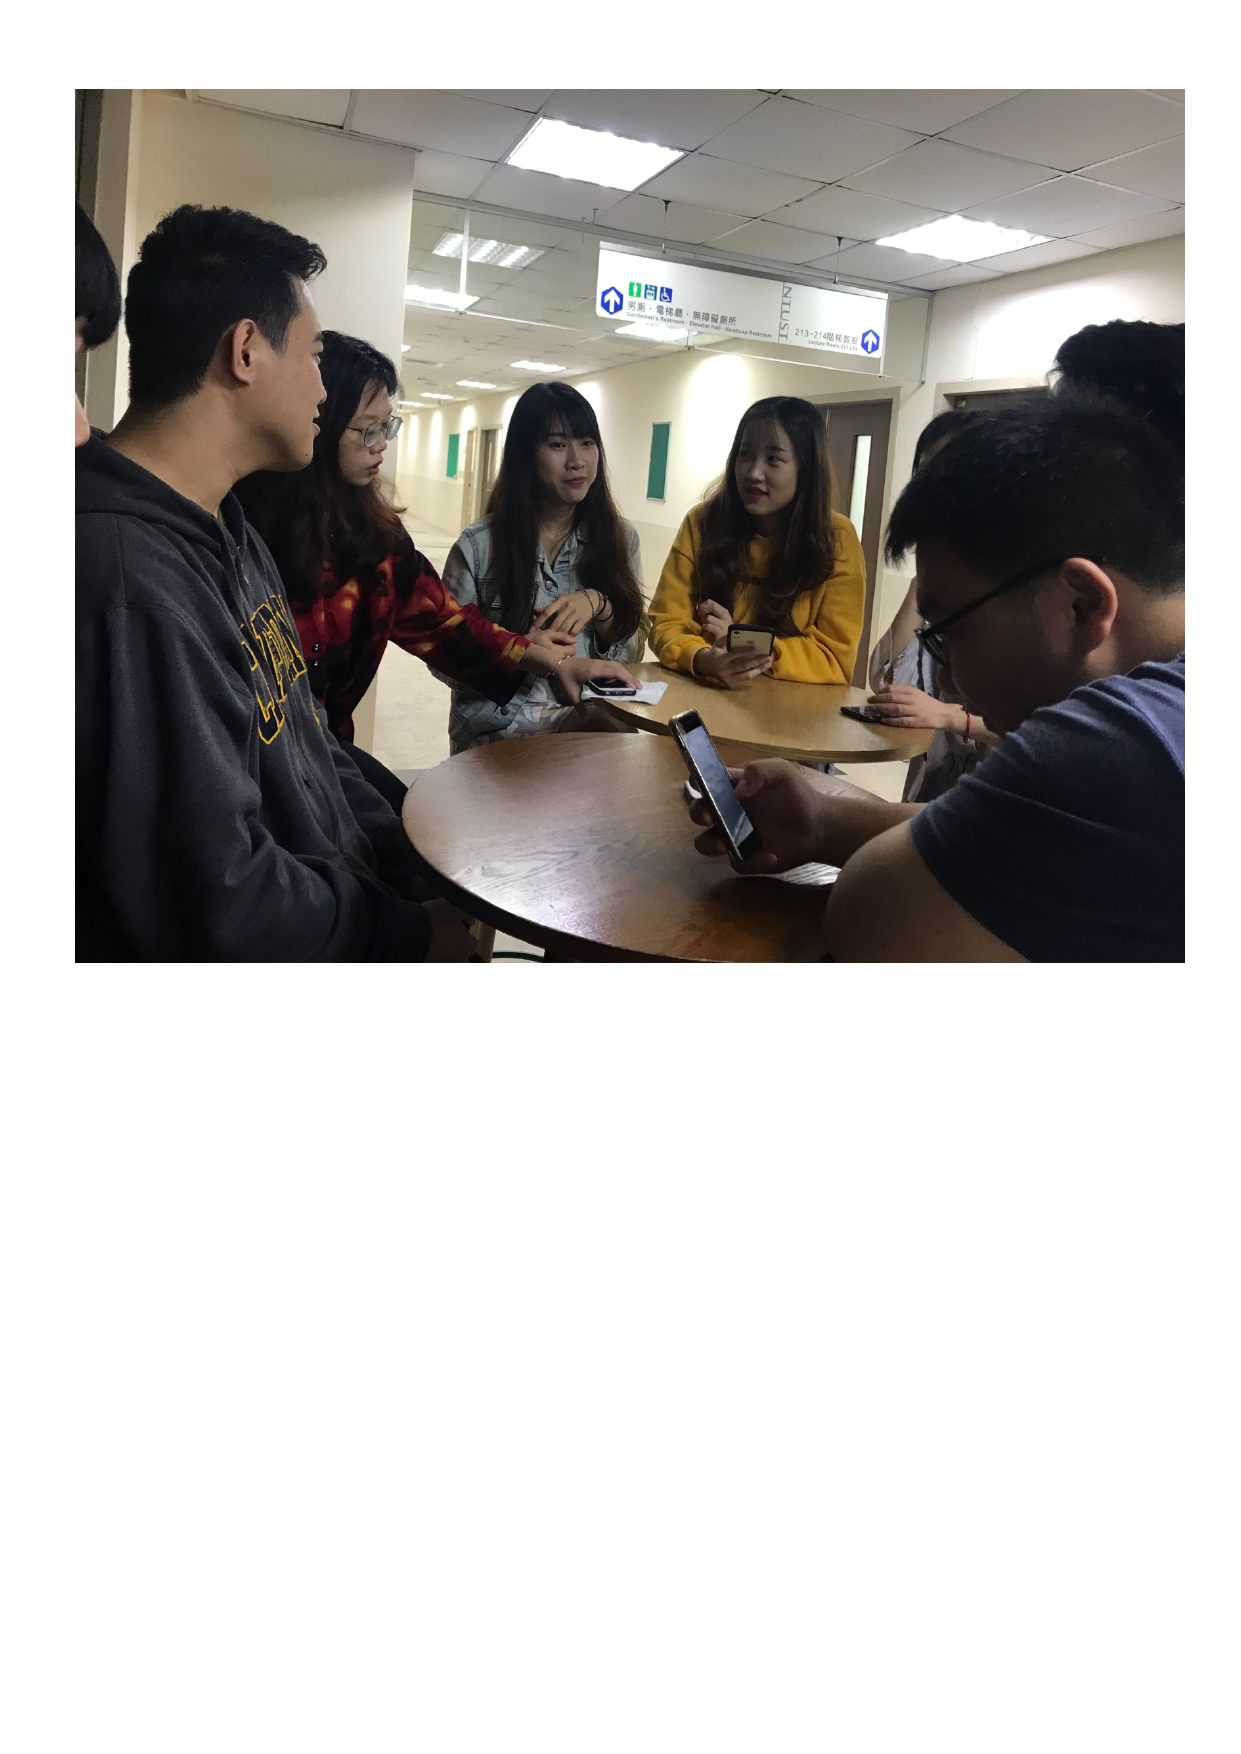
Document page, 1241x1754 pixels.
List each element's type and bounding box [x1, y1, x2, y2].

picture [75, 89, 1185, 963]
